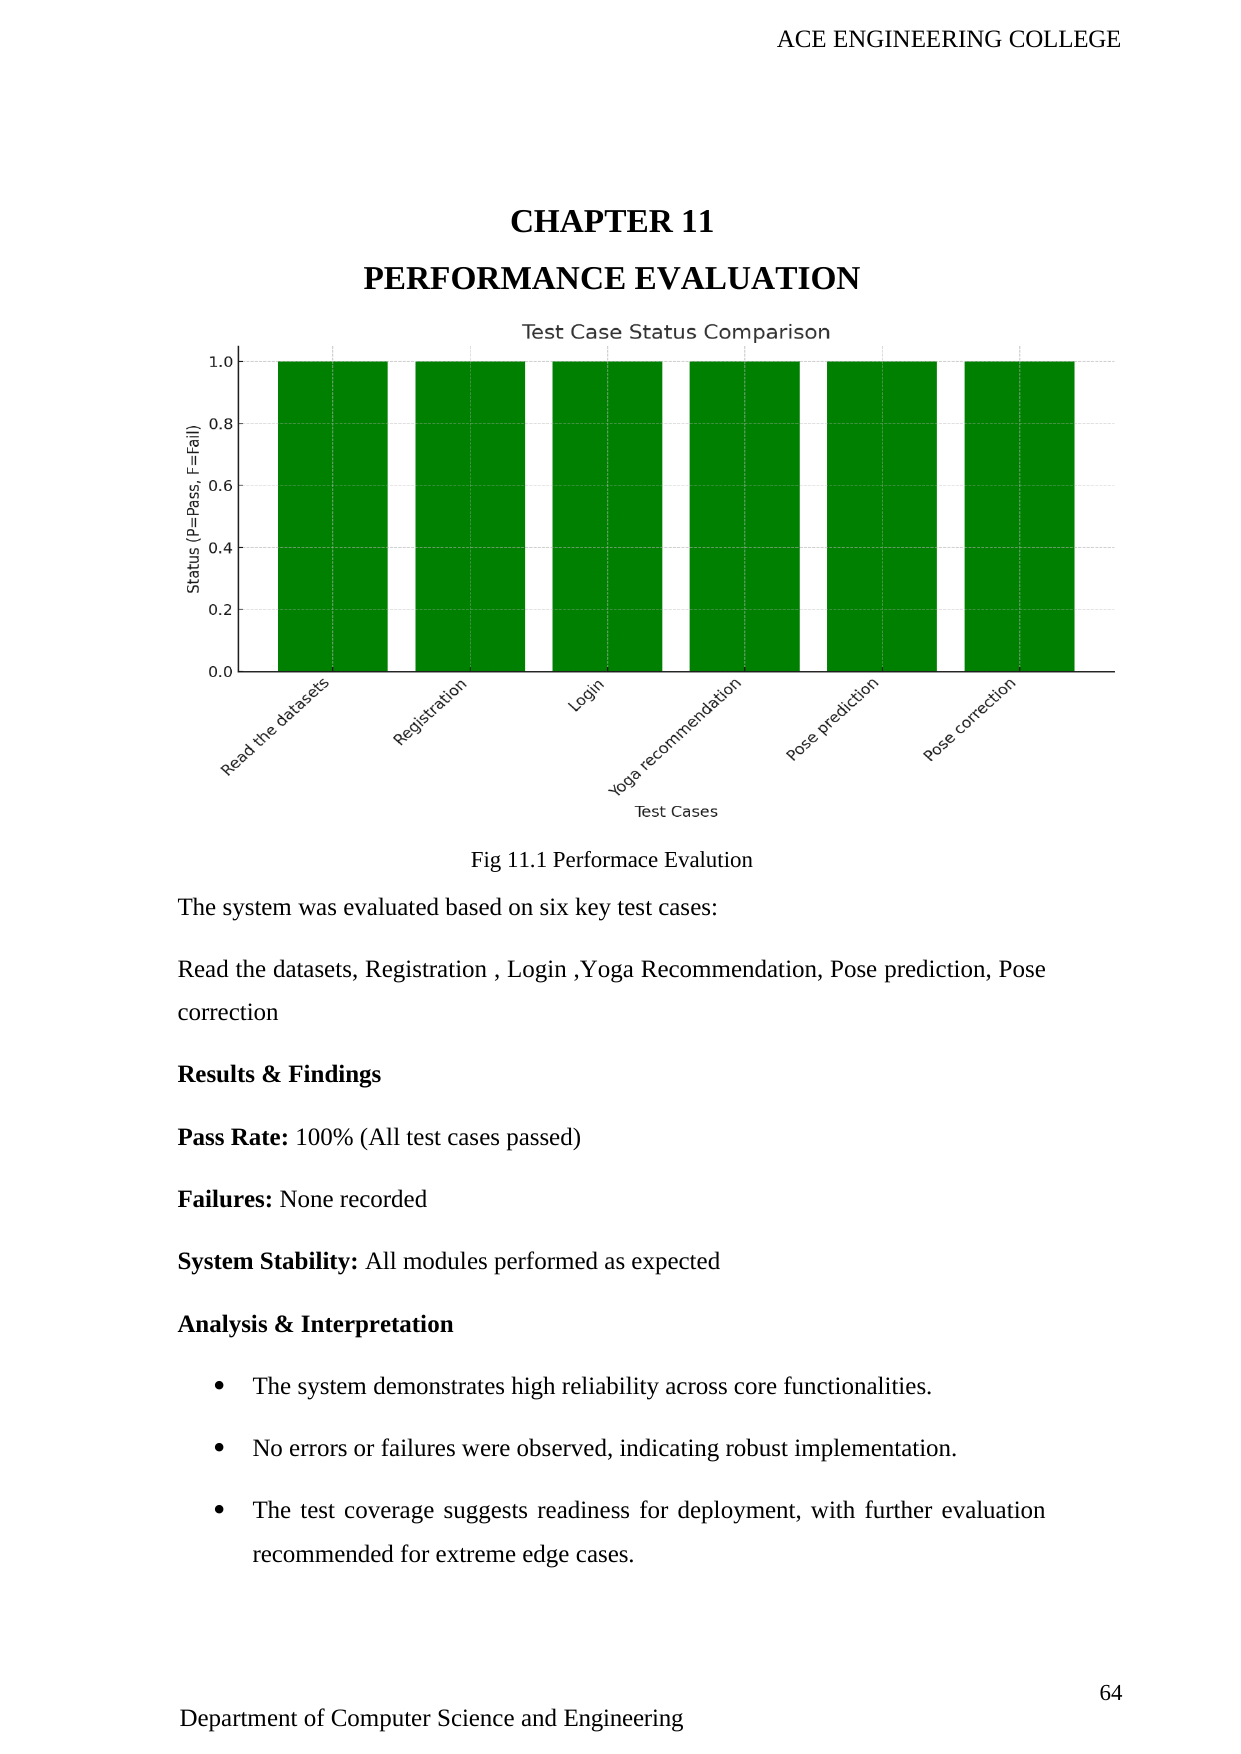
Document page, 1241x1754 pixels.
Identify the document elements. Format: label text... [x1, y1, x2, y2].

list No errors or failures were observed, indicating robust implementation. [215, 1433, 1047, 1462]
text PERFORMANCE EVALUATION [177, 258, 1047, 297]
text Results & Findings [177, 1059, 1047, 1088]
picture [177, 316, 1123, 828]
text Analysis & Interpretation [177, 1309, 1047, 1337]
text Fig 11.1 Performace Evalution [177, 846, 1047, 873]
text The system was evaluated based on six key test cases: [177, 892, 1047, 921]
text Failures: None recorded [177, 1184, 1047, 1213]
subtitle CHAPTER 11 [177, 201, 1047, 239]
text Pass Rate: 100% (All test cases passed) [177, 1122, 1047, 1151]
text Read the datasets, Registration , Login ,Yoga Recommendation, Pose prediction, Pose correction [177, 954, 1047, 1026]
list The test coverage suggests readiness for deployment, with further evaluation recommended for extreme edge cases. [215, 1496, 1047, 1567]
list The system demonstrates high reliability across core functionalities. [215, 1371, 1047, 1400]
text System Stability: All modules performed as expected [177, 1246, 1047, 1275]
